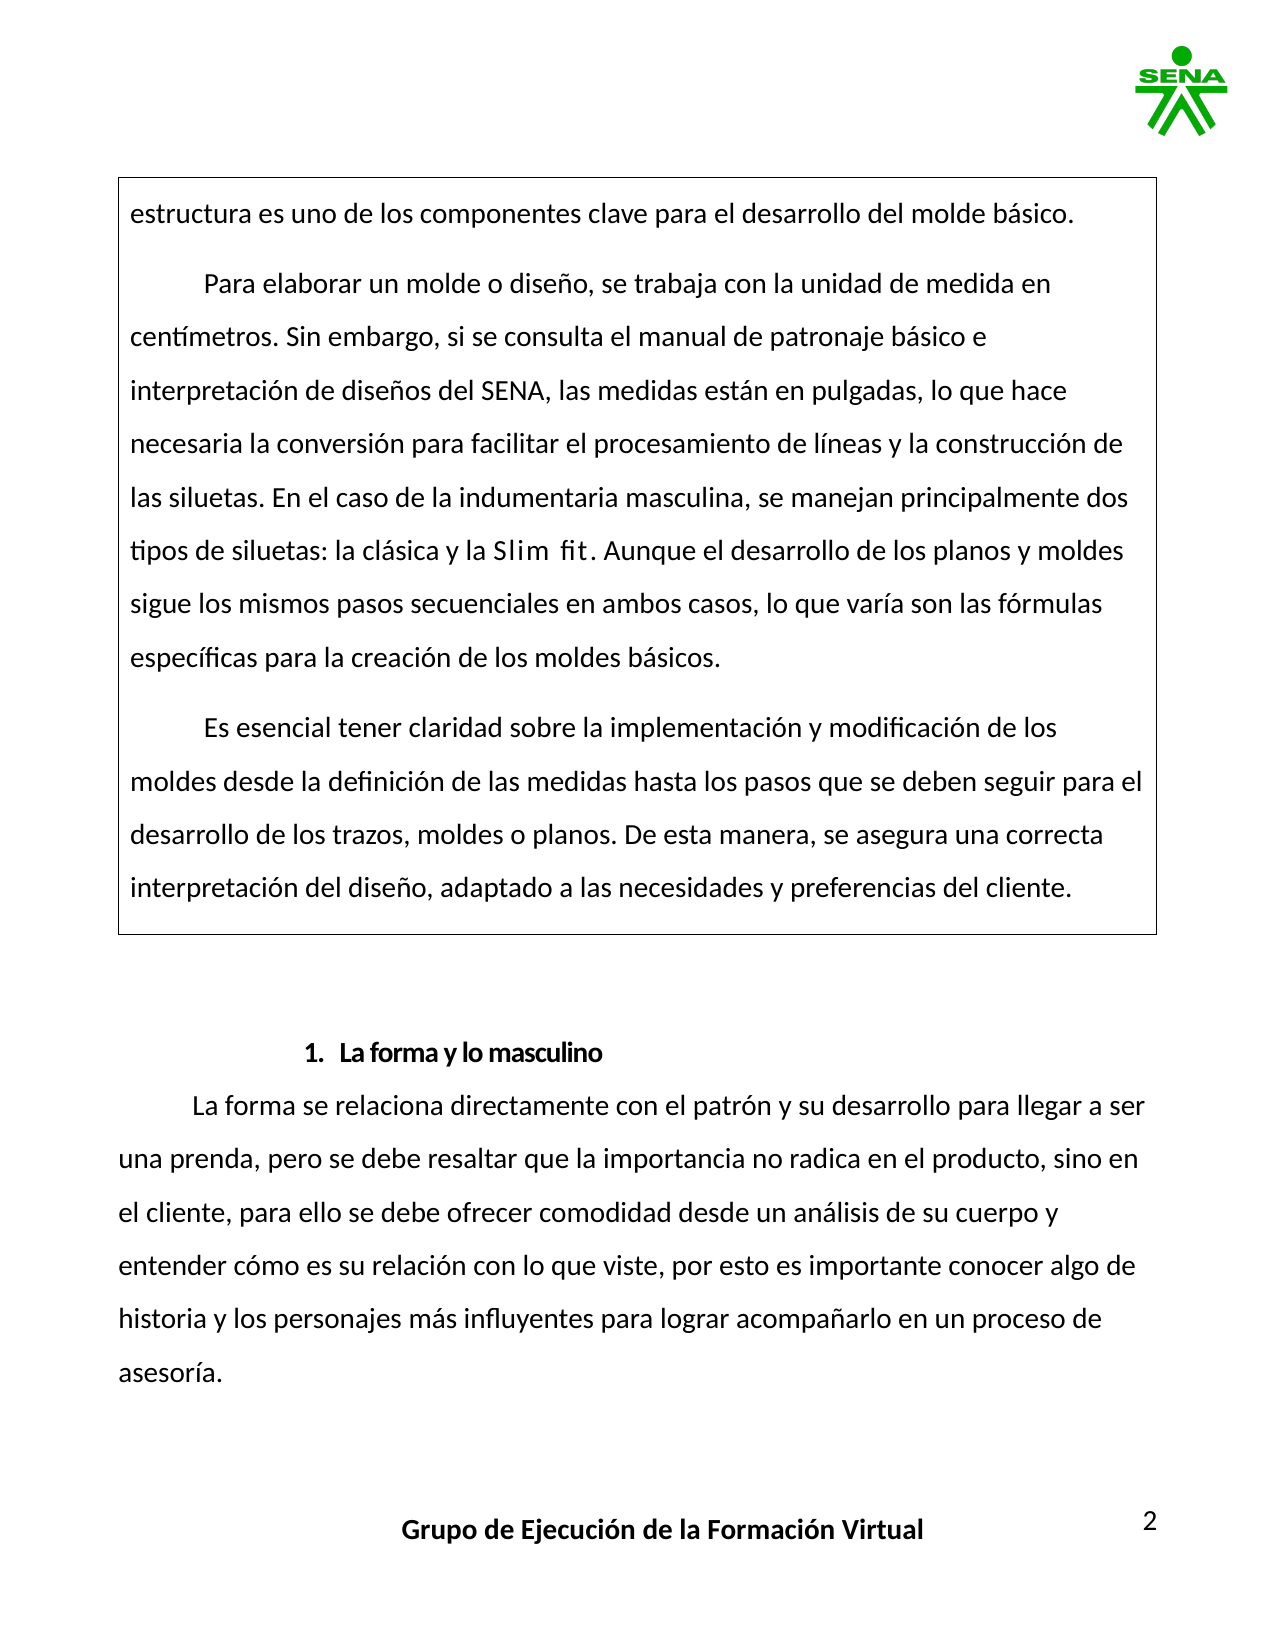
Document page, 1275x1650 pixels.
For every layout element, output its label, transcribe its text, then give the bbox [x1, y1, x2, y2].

picture [1135, 46, 1228, 136]
text La forma se relaciona directamente con el patrón y su desarrollo para llegar a ser una prenda, pero se debe resaltar que la importancia no radica en el producto, sino en el cliente, para ello se debe ofrecer comodidad desde un análisis de su cuerpo y entender cómo es su relación con lo que viste, por esto es importante conocer algo de historia y los personajes más influyentes para lograr acompañarlo en un proceso de asesoría. [118, 1087, 1157, 1390]
subtitle La forma y lo masculino [229, 1034, 1157, 1070]
